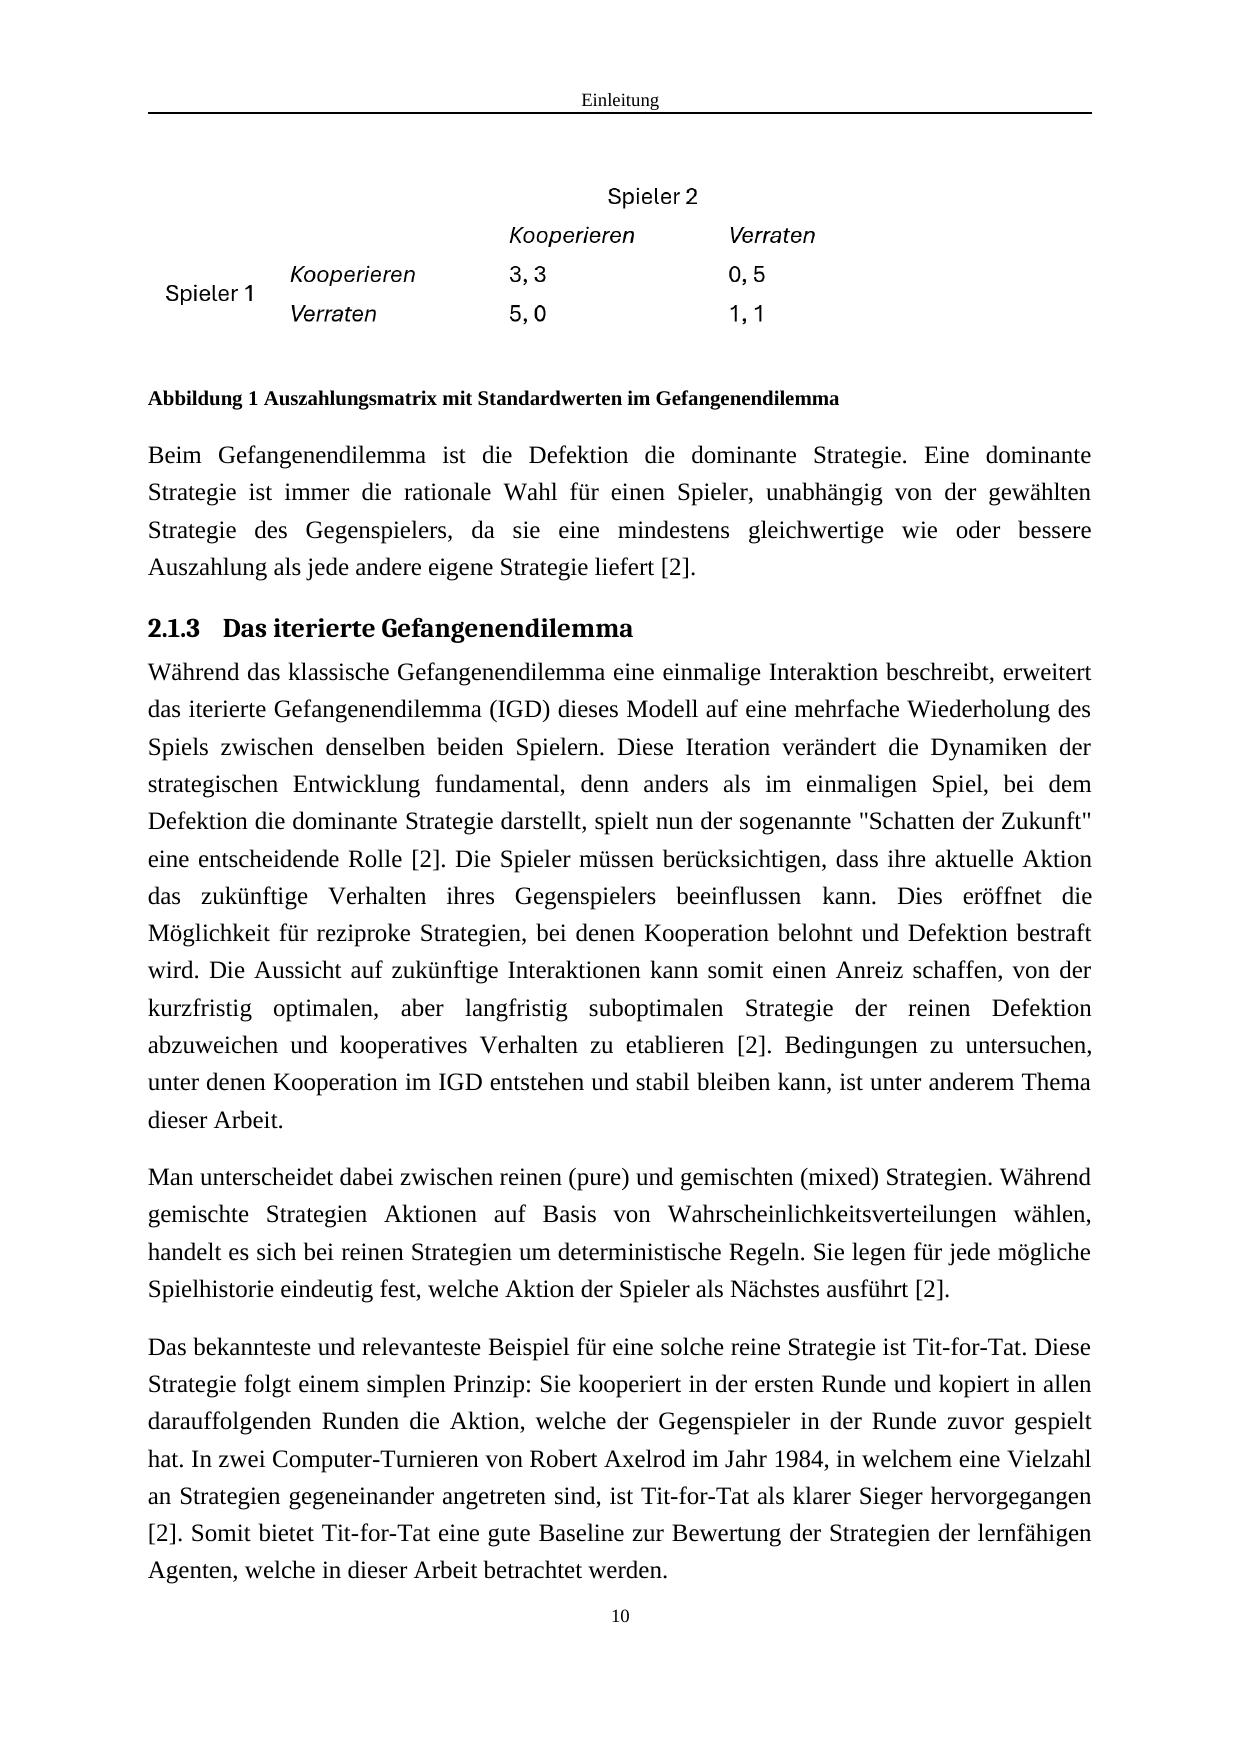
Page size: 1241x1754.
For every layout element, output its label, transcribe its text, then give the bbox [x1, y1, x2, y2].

text Beim Gefangenendilemma ist die Defektion die dominante Strategie. Eine dominante Strategie ist immer die rationale Wahl für einen Spieler, unabhängig von der gewählten Strategie des Gegenspielers, da sie eine mindestens gleichwertige wie oder bessere Auszahlung als jede andere eigene Strategie liefert . [148, 438, 1092, 583]
text Während das klassische Gefangenendilemma eine einmalige Interaktion beschreibt, erweitert das iterierte Gefangenendilemma (IGD) dieses Modell auf eine mehrfache Wiederholung des Spiels zwischen denselben beiden Spielern. Diese Iteration verändert die Dynamiken der strategischen Entwicklung fundamental, denn anders als im einmaligen Spiel, bei dem Defektion die dominante Strategie darstellt, spielt nun der sogenannte "Schatten der Zukunft" eine entscheidende Rolle . Die Spieler müssen berücksichtigen, dass ihre aktuelle Aktion das zukünftige Verhalten ihres Gegenspielers beeinflussen kann. Dies eröffnet die Möglichkeit für reziproke Strategien, bei denen Kooperation belohnt und Defektion bestraft wird. Die Aussicht auf zukünftige Interaktionen kann somit einen Anreiz schaffen, von der kurzfristig optimalen, aber langfristig suboptimalen Strategie der reinen Defektion abzuweichen und kooperatives Verhalten zu etablieren . Bedingungen zu untersuchen, unter denen Kooperation im IGD entstehen und stabil bleiben kann, ist unter anderem Thema dieser Arbeit. [148, 655, 1092, 1135]
text Das bekannteste und relevanteste Beispiel für eine solche reine Strategie ist Tit-for-Tat. Diese Strategie folgt einem simplen Prinzip: Sie kooperiert in der ersten Runde und kopiert in allen darauffolgenden Runden die Aktion, welche der Gegenspieler in der Runde zuvor gespielt hat. In zwei Computer-Turnieren von Robert Axelrod im Jahr 1984, in welchem eine Vielzahl an Strategien gegeneinander angetreten sind, ist Tit-for-Tat als klarer Sieger hervorgegangen . Somit bietet Tit-for-Tat eine gute Baseline zur Bewertung der Strategien der lernfähigen Agenten, welche in dieser Arbeit betrachtet werden. [148, 1330, 1092, 1586]
subtitle Das iterierte Gefangenendilemma [148, 612, 1092, 644]
text Abbildung 1 Auszahlungsmatrix mit Standardwerten im Gefangenendilemma [148, 381, 1092, 414]
text Man unterscheidet dabei zwischen reinen (pure) und gemischten (mixed) Strategien. Während gemischte Strategien Aktionen auf Basis von Wahrscheinlichkeitsverteilungen wählen, handelt es sich bei reinen Strategien um deterministische Regeln. Sie legen für jede mögliche Spielhistorie eindeutig fest, welche Aktion der Spieler als Nächstes ausführt . [148, 1160, 1092, 1305]
picture [147, 161, 841, 352]
